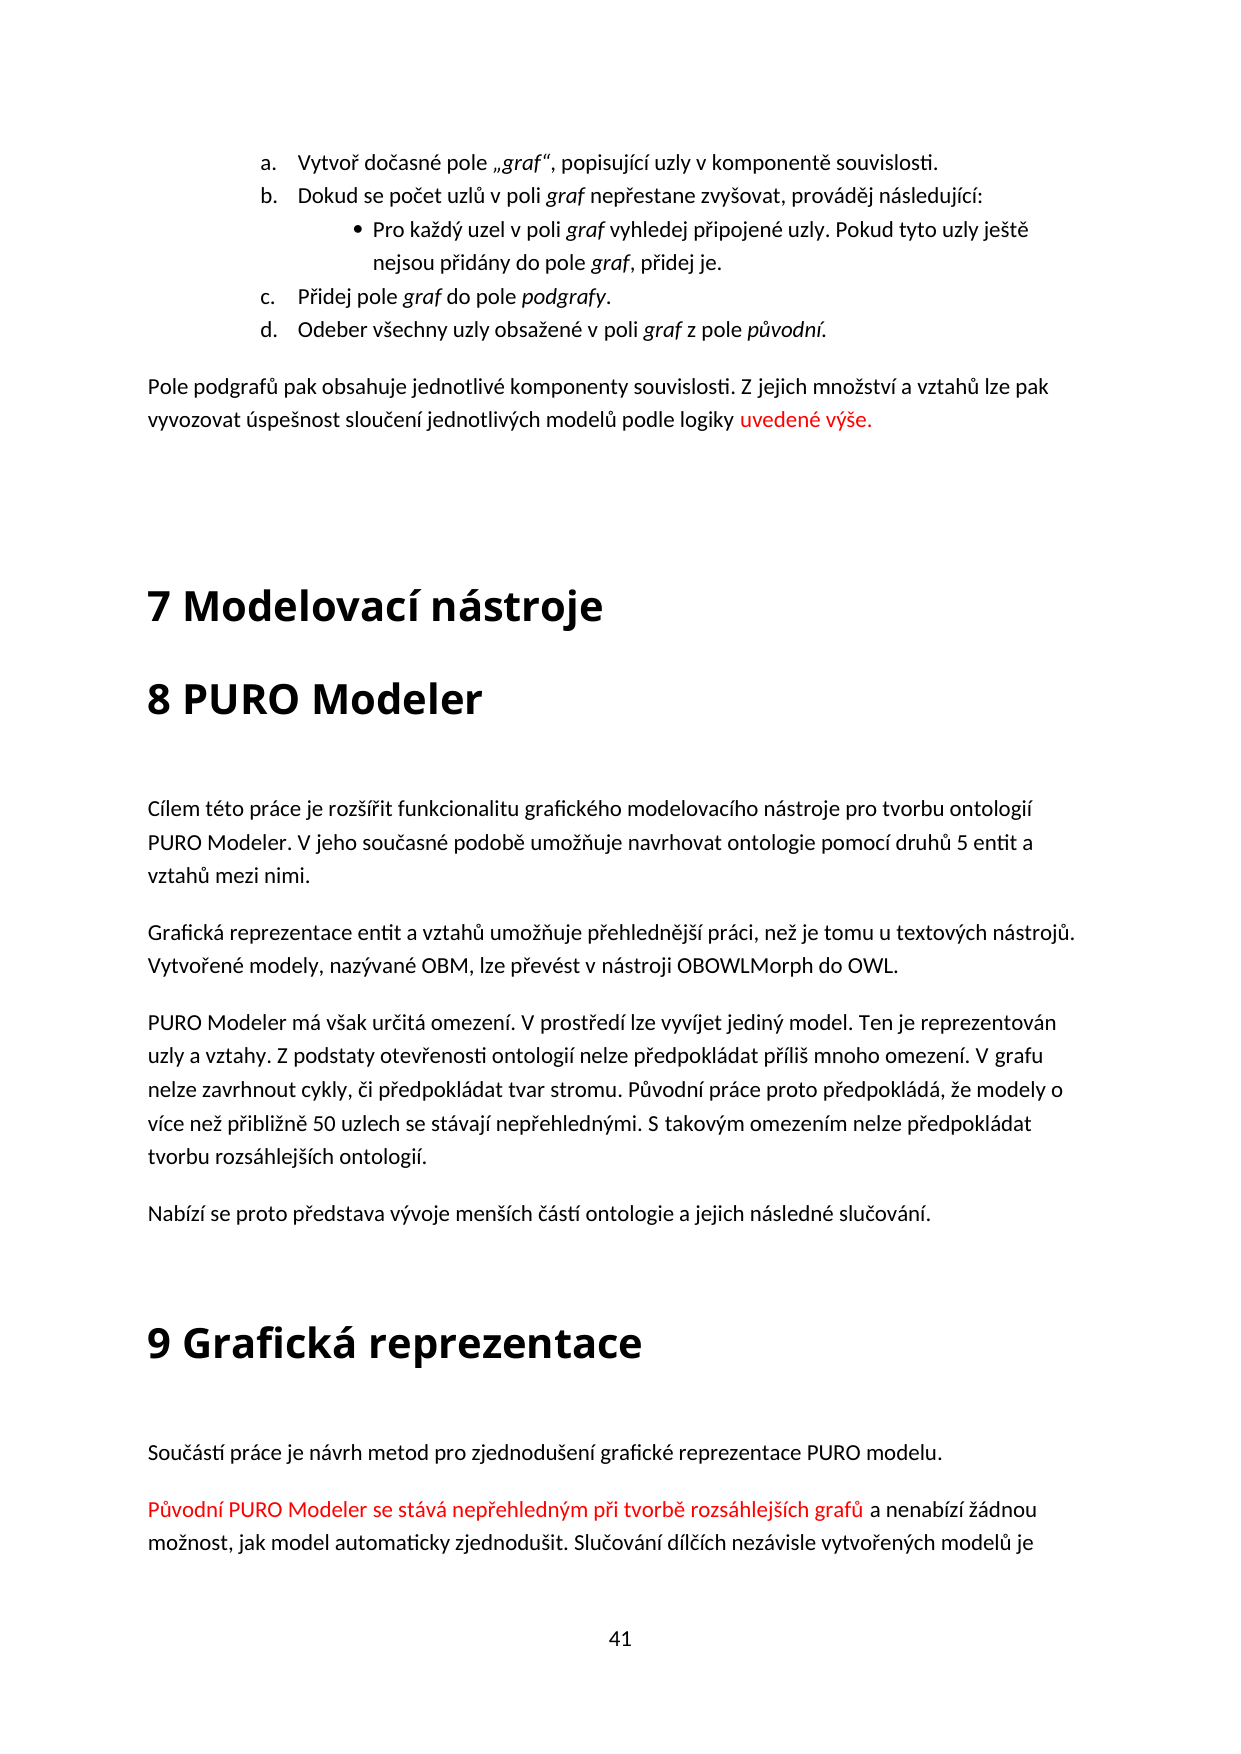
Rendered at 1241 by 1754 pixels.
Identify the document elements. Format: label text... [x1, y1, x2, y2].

list Pro každý uzel v poli graf vyhledej připojené uzly. Pokud tyto uzly ještě nejsou přidány do pole graf, přidej je. [354, 215, 1093, 276]
list Odeber všechny uzly obsažené v poli graf z pole původní. [260, 315, 1093, 343]
text Cílem této práce je rozšířit funkcionalitu grafického modelovacího nástroje pro tvorbu ontologií PURO Modeler. V jeho současné podobě umožňuje navrhovat ontologie pomocí druhů 5 entit a vztahů mezi nimi. [148, 794, 1093, 889]
text Pole podgrafů pak obsahuje jednotlivé komponenty souvislosti. Z jejich množství a vztahů lze pak vyvozovat úspešnost sloučení jednotlivých modelů podle logiky uvedené výše. [148, 372, 1093, 433]
list Přidej pole graf do pole podgrafy. [260, 282, 1093, 310]
text Grafická reprezentace entit a vztahů umožňuje přehlednější práci, než je tomu u textových nástrojů. Vytvořené modely, nazývané OBM, lze převést v nástroji OBOWLMorph do OWL. [148, 918, 1093, 979]
list Dokud se počet uzlů v poli graf nepřestane zvyšovat, prováděj následující: [260, 181, 1093, 209]
subtitle PURO Modeler [148, 670, 1093, 727]
subtitle Grafická reprezentace [148, 1314, 1093, 1370]
text Součástí práce je návrh metod pro zjednodušení grafické reprezentace PURO modelu. [148, 1438, 1093, 1466]
text PURO Modeler má však určitá omezení. V prostředí lze vyvíjet jediný model. Ten je reprezentován uzly a vztahy. Z podstaty otevřenosti ontologií nelze předpokládat příliš mnoho omezení. V grafu nelze zavrhnout cykly, či předpokládat tvar stromu. Původní práce proto předpokládá, že modely o více než přibližně 50 uzlech se stávají nepřehlednými. S takovým omezením nelze předpokládat tvorbu rozsáhlejších ontologií. [148, 1008, 1093, 1170]
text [148, 1495, 1093, 1556]
list Vytvoř dočasné pole „graf“, popisující uzly v komponentě souvislosti. [260, 148, 1093, 176]
subtitle Modelovací nástroje [148, 577, 1093, 633]
text Nabízí se proto představa vývoje menších částí ontologie a jejich následné slučování. [148, 1199, 1093, 1227]
